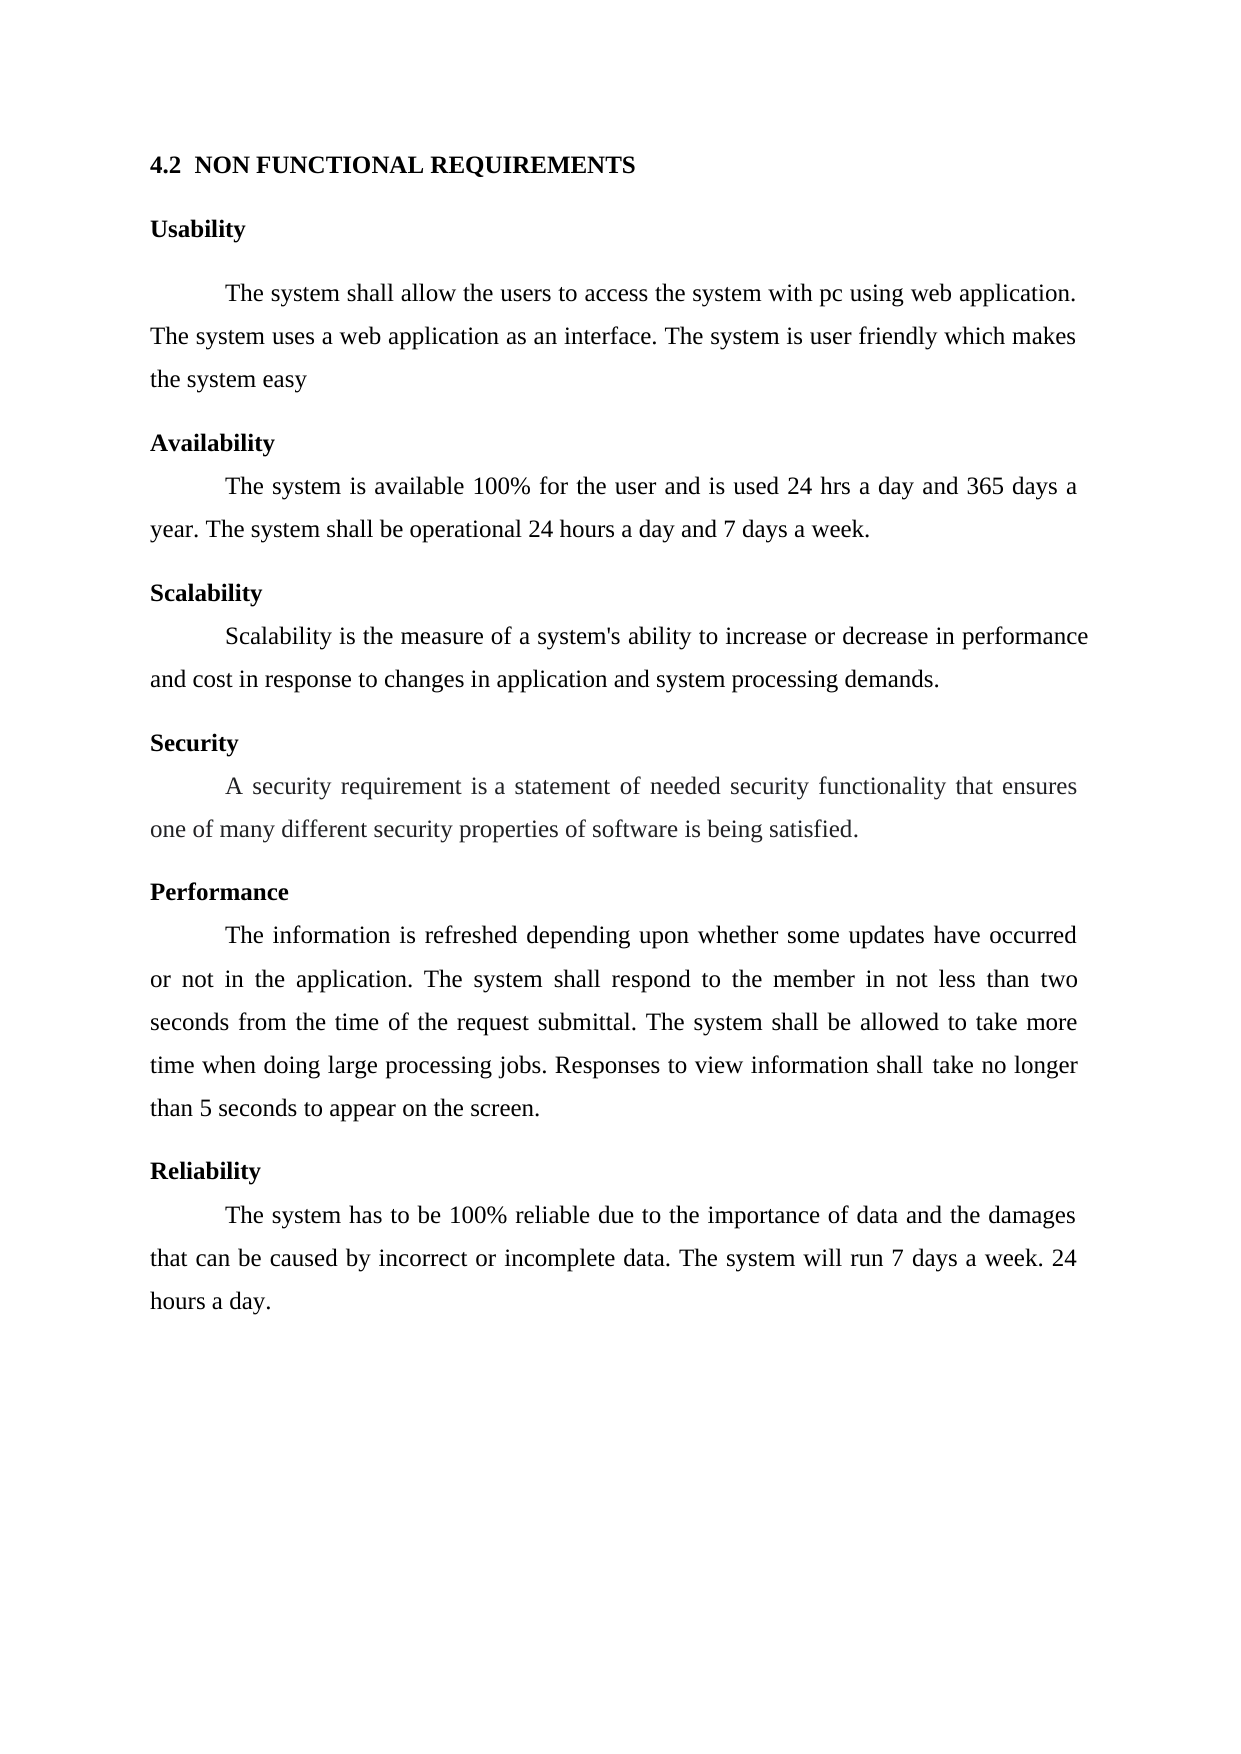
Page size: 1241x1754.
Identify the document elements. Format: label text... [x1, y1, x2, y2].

text The system is available 100% for the user and is used 24 hrs a day and 365 days a year. The system shall be operational 24 hours a day and 7 days a week. [150, 471, 1078, 543]
text Usability [150, 214, 1090, 243]
text A security requirement is a statement of needed security functionality that ensures one of many different security properties of software is being satisfied. [150, 771, 1078, 843]
subtitle Performance [150, 877, 1090, 906]
text Scalability is the measure of a system's ability to increase or decrease in performance and cost in response to changes in application and system processing demands. [150, 621, 1090, 693]
subtitle Security [150, 728, 1090, 756]
subtitle Availability [150, 428, 1090, 456]
subtitle Reliability [150, 1156, 1090, 1185]
text The information is refreshed depending upon whether some updates have occurred or not in the application. The system shall respond to the member in not less than two seconds from the time of the request submittal. The system shall be allowed to take more time when doing large processing jobs. Responses to view information shall take no longer than 5 seconds to appear on the screen. [150, 921, 1078, 1122]
subtitle Scalability [150, 578, 1090, 606]
list NON FUNCTIONAL REQUIREMENTS [150, 150, 1090, 179]
text The system shall allow the users to access the system with pc using web application. The system uses a web application as an interface. The system is user friendly which makes the system easy [150, 278, 1078, 393]
text The system has to be 100% reliable due to the importance of data and the damages that can be caused by incorrect or incomplete data. The system will run 7 days a week. 24 hours a day. [150, 1200, 1078, 1315]
